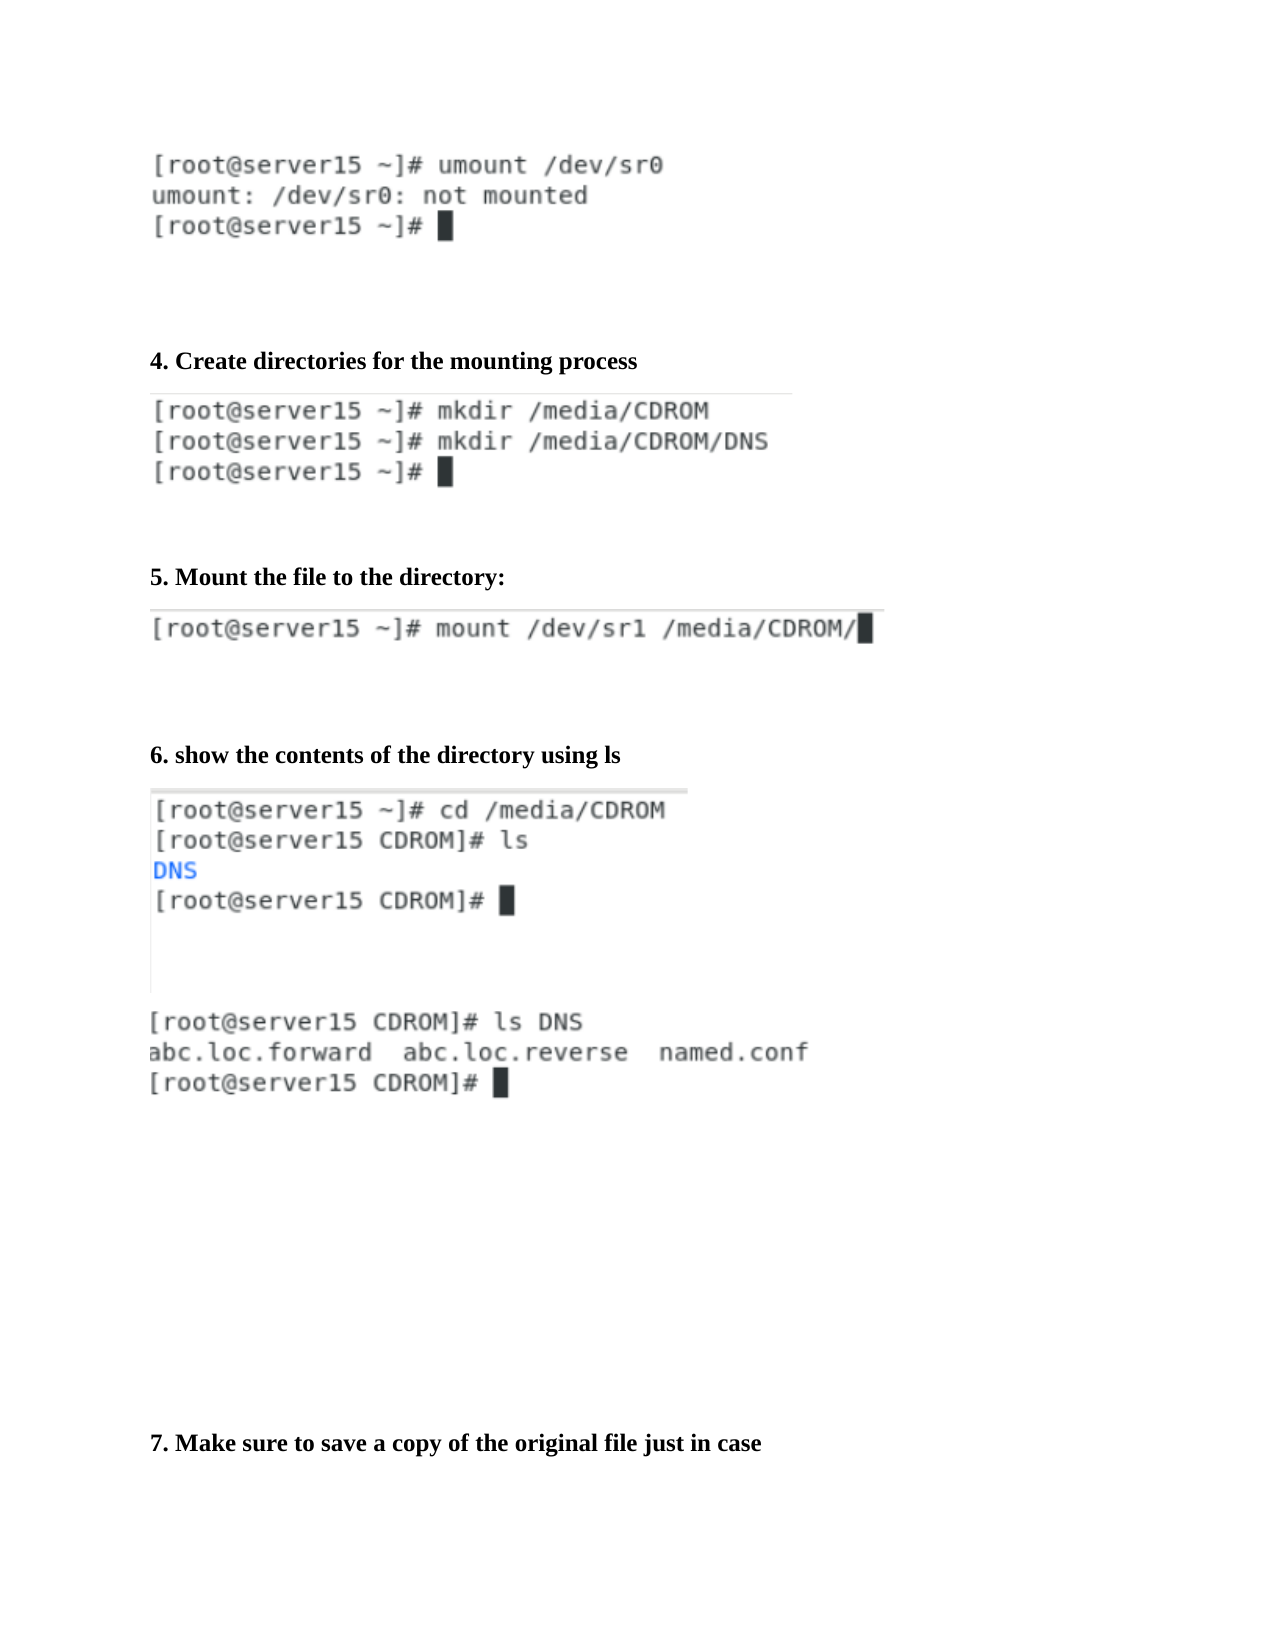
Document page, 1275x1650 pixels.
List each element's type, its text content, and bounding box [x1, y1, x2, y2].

picture [150, 393, 793, 496]
picture [150, 150, 700, 280]
text 6. show the contents of the directory using ls [150, 740, 1125, 769]
picture [150, 609, 885, 674]
picture [150, 1011, 857, 1123]
text 7. Make sure to save a copy of the original file just in case [150, 1428, 1125, 1457]
text 4. Create directories for the mounting process [150, 346, 1125, 375]
picture [150, 788, 688, 993]
text 5. Mount the file to the directory: [150, 562, 1125, 591]
